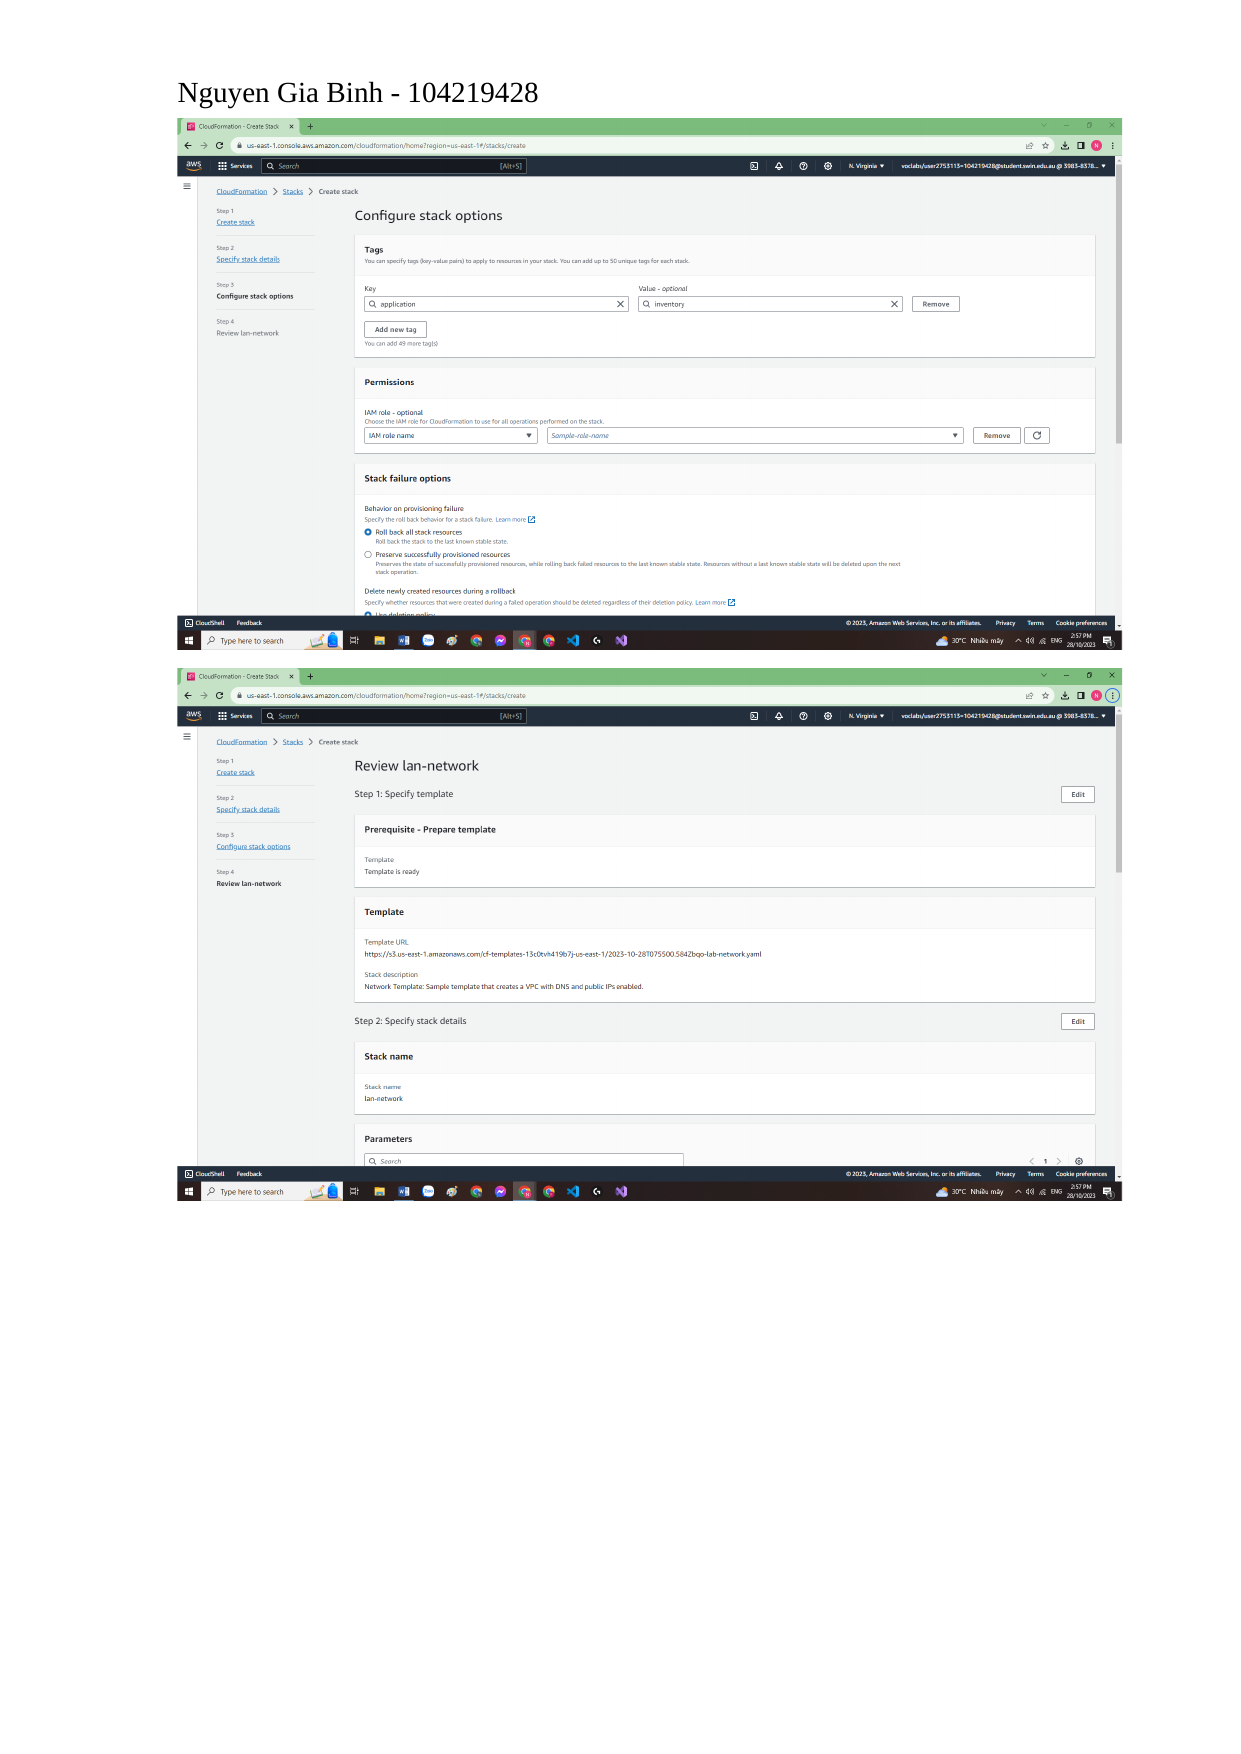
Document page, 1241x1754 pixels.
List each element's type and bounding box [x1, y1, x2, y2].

picture [177, 668, 1123, 1201]
picture [177, 118, 1123, 650]
